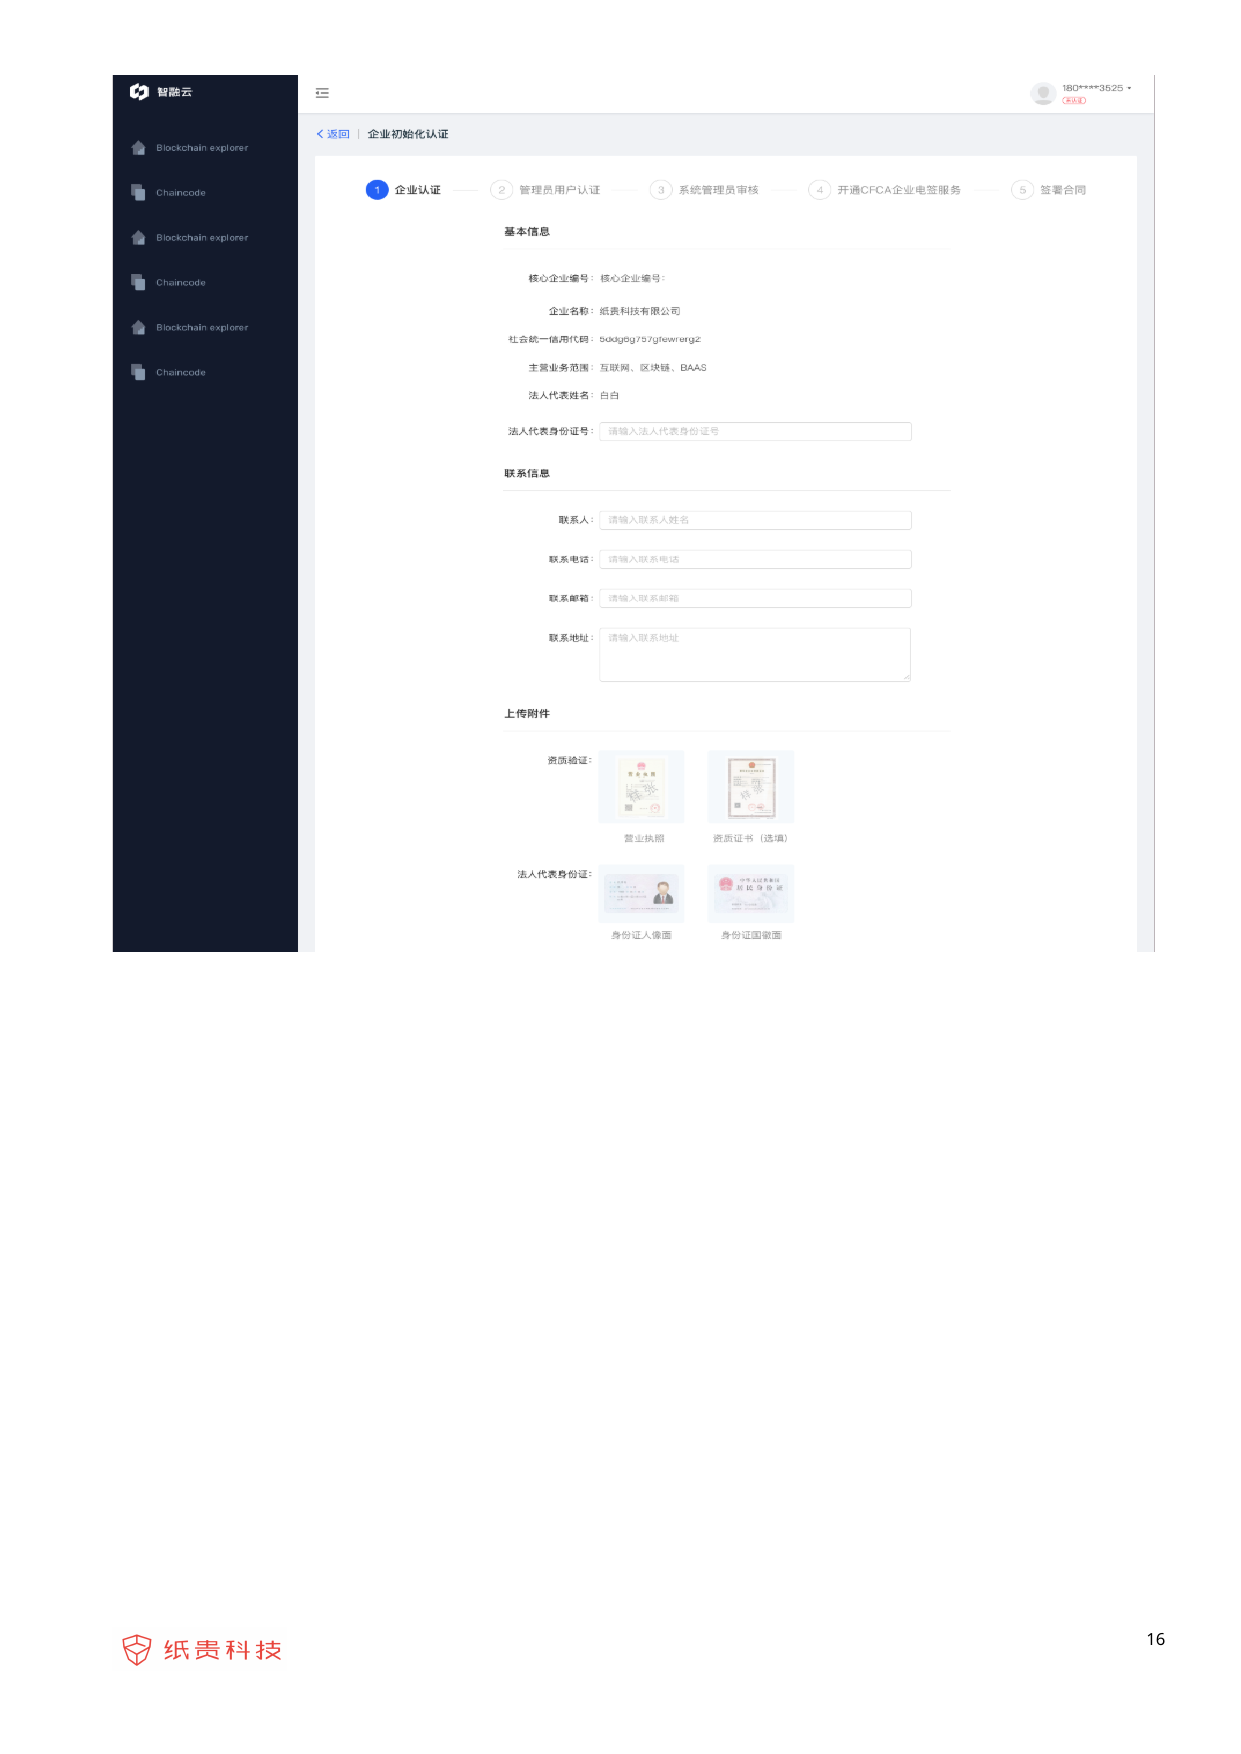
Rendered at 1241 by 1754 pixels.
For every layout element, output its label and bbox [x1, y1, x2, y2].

picture [112, 75, 1157, 952]
picture [112, 1627, 287, 1671]
